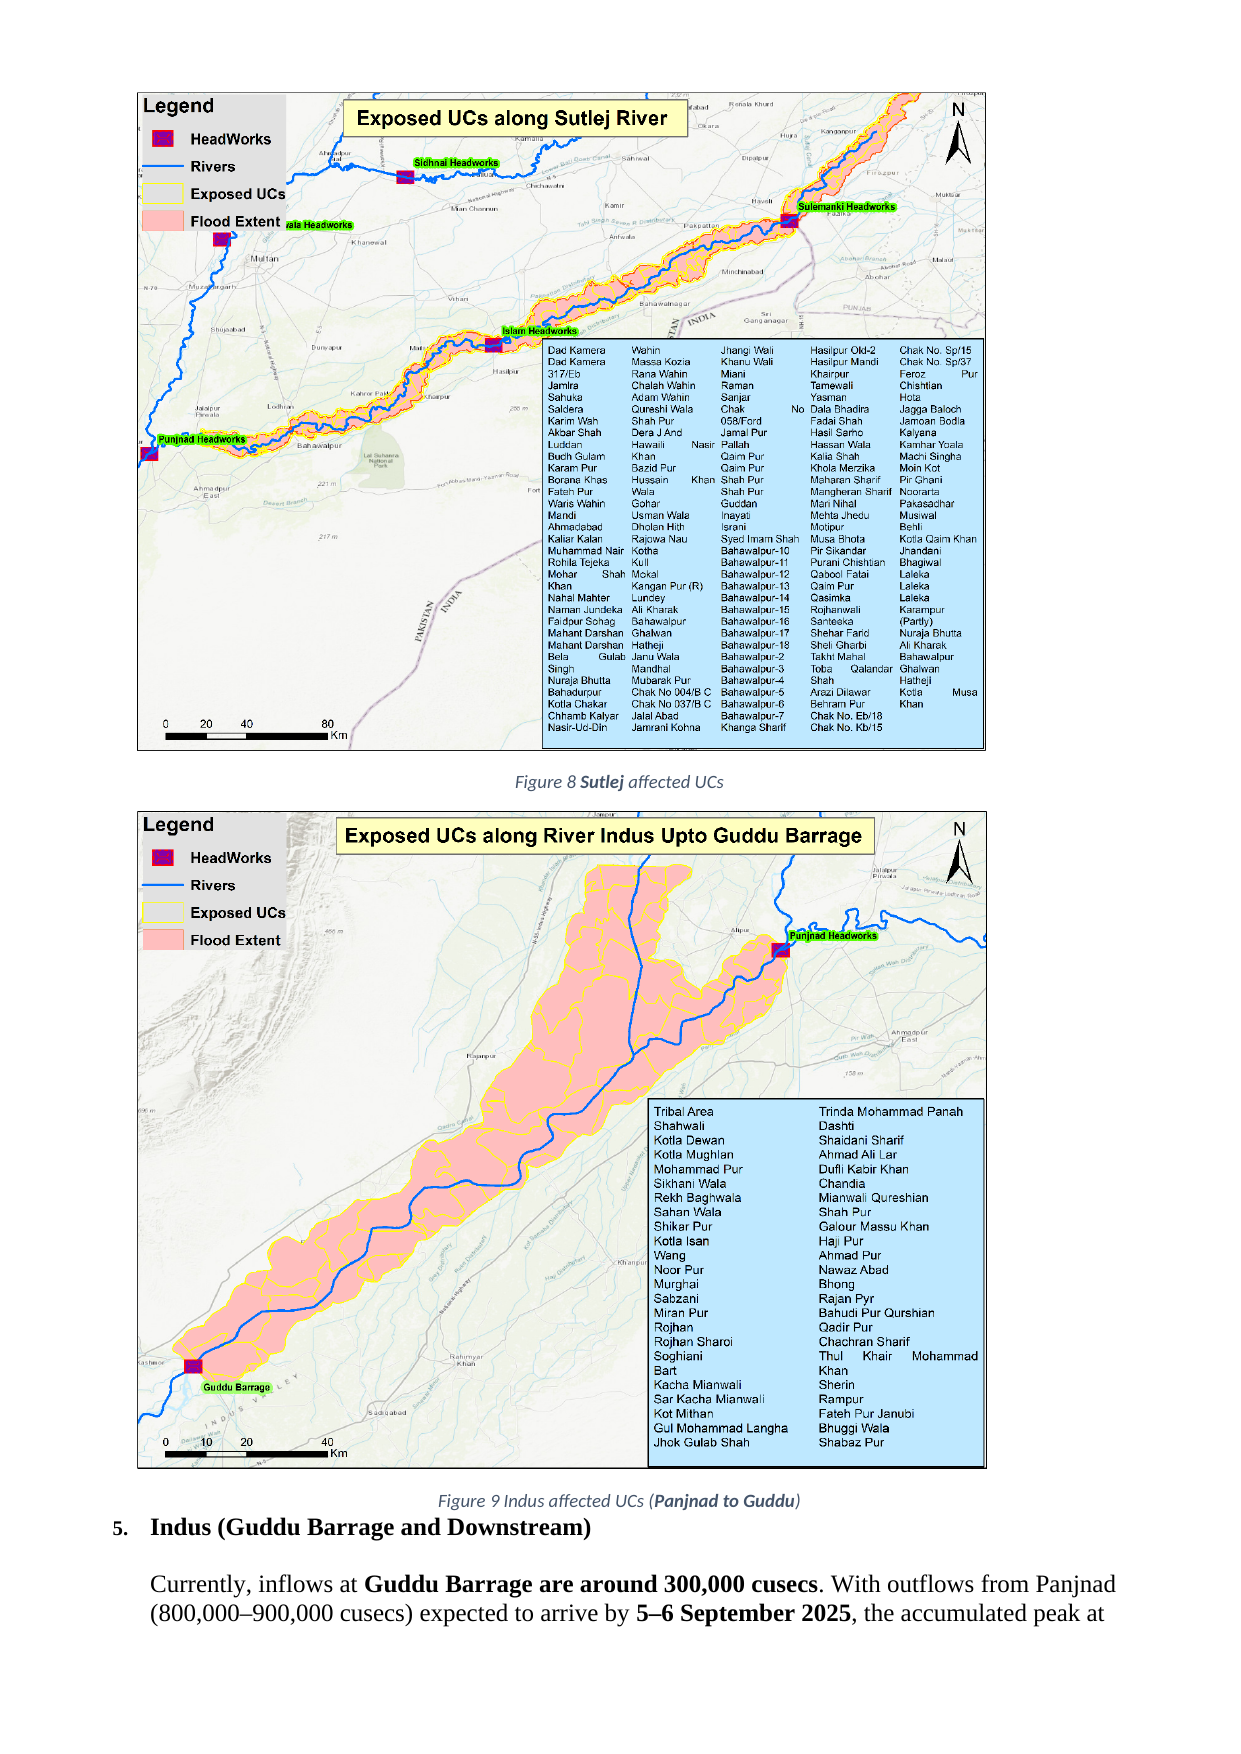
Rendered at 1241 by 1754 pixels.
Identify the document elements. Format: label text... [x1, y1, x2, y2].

picture [112, 793, 1013, 1489]
picture [112, 75, 1012, 771]
list Indus (Guddu Barrage and Downstream) [112, 1512, 1165, 1540]
text Figure 8 Sutlej affected UCs [75, 770, 1165, 793]
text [150, 1569, 1165, 1627]
text Figure 9 Indus affected UCs (Panjnad to Guddu) [75, 1489, 1165, 1512]
